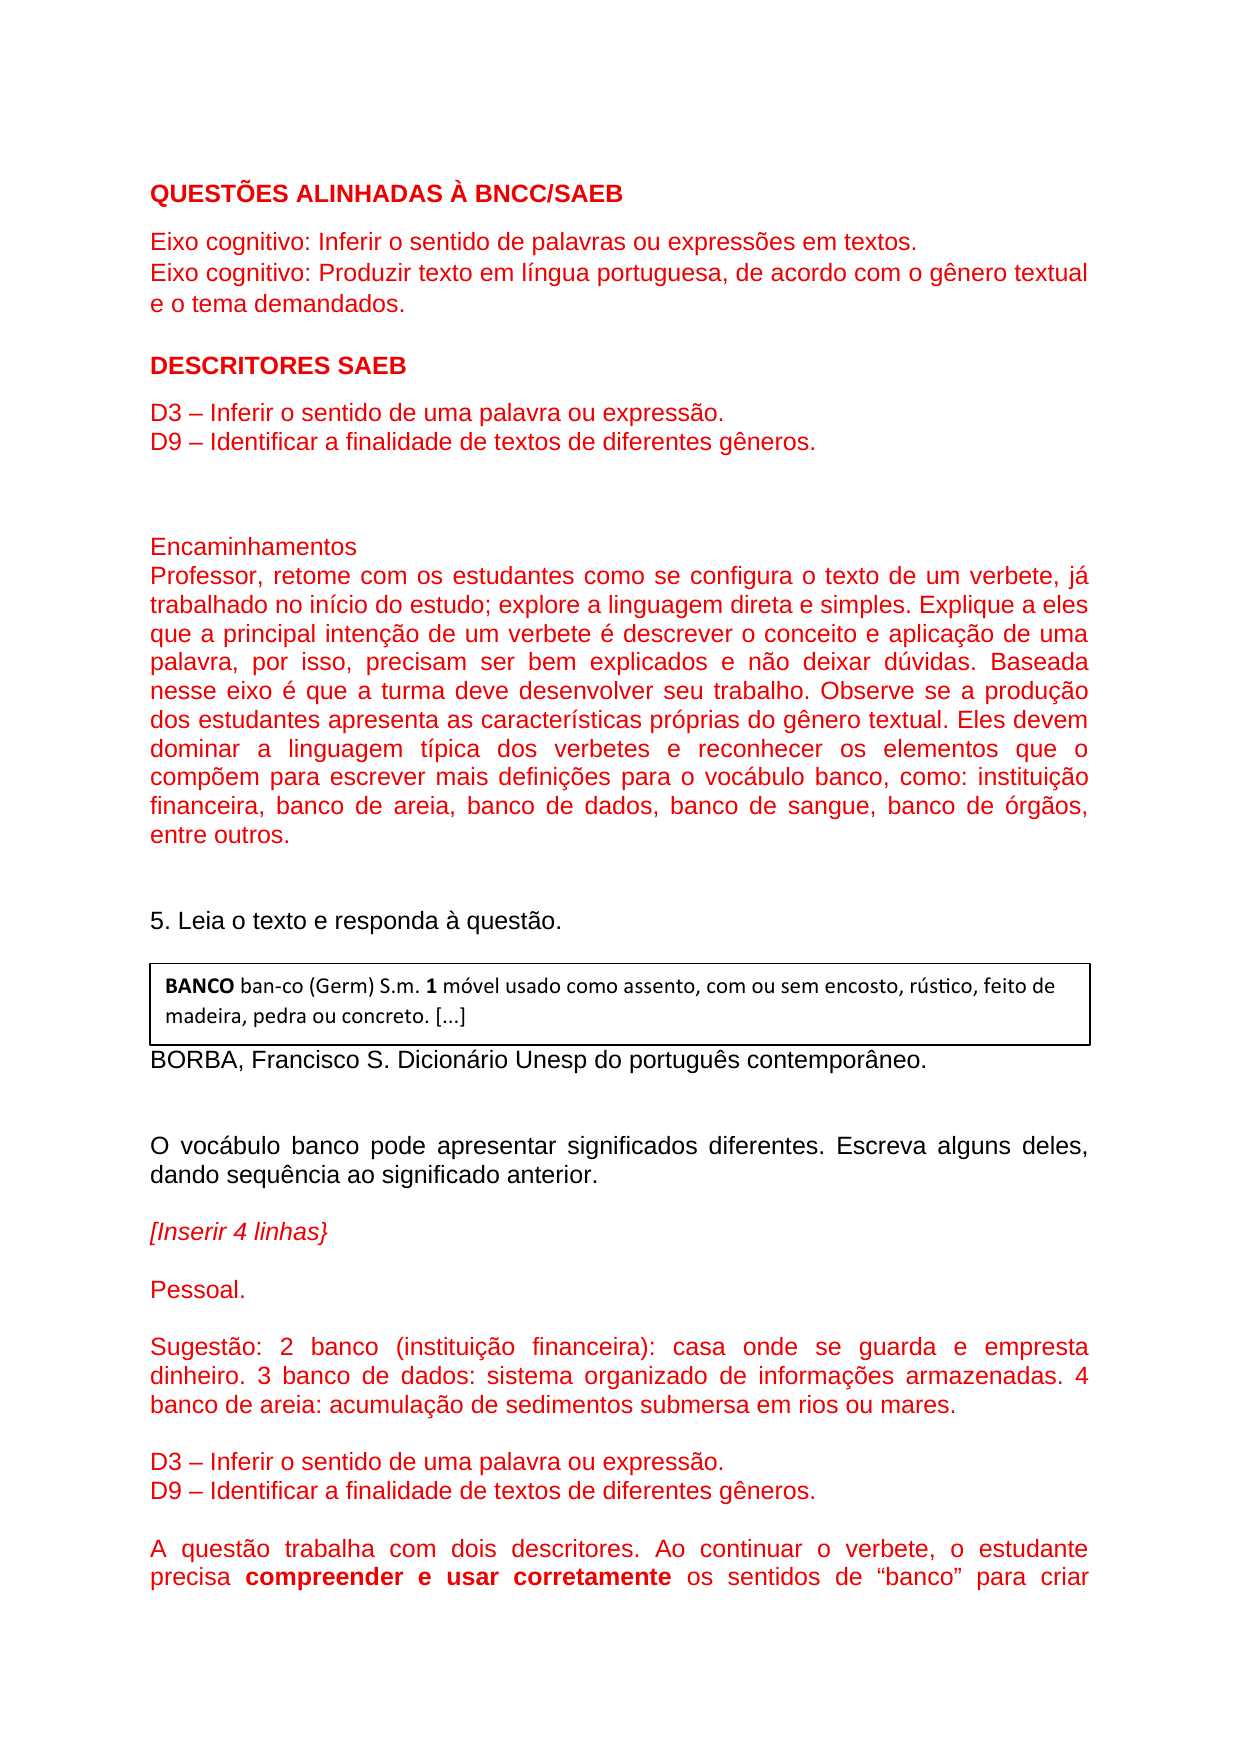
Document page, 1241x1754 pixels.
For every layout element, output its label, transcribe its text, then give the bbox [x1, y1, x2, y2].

text 5. Leia o texto e responda à questão. [150, 906, 1090, 935]
text D9 – Identificar a finalidade de textos de diferentes gêneros. [150, 1476, 1090, 1505]
text Professor, retome com os estudantes como se configura o texto de um verbete, já trabalhado no início do estudo; explore a linguagem direta e simples. Explique a eles que a principal intenção de um verbete é descrever o conceito e aplicação de uma palavra, por isso, precisam ser bem explicados e não deixar dúvidas. Baseada nesse eixo é que a turma deve desenvolver seu trabalho. Observe se a produção dos estudantes apresenta as características próprias do gênero textual. Eles devem dominar a linguagem típica dos verbetes e reconhecer os elementos que o compõem para escrever mais definições para o vocábulo banco, como: instituição financeira, banco de areia, banco de dados, banco de sangue, banco de órgãos, entre outros. [150, 561, 1090, 848]
text QUESTÕES ALINHADAS À BNCC/SAEB [150, 179, 1090, 207]
text BORBA, Francisco S. Dicionário Unesp do português contemporâneo. [150, 1046, 1090, 1074]
text D3 – Inferir o sentido de uma palavra ou expressão. [150, 398, 1090, 427]
text D9 – Identificar a finalidade de textos de diferentes gêneros. [150, 427, 1090, 456]
text [Inserir 4 linhas} [150, 1217, 1090, 1246]
text Sugestão: 2 banco (instituição financeira): casa onde se guarda e empresta dinheiro. 3 banco de dados: sistema organizado de informações armazenadas. 4 banco de areia: acumulação de sedimentos submersa em rios ou mares. [150, 1332, 1090, 1419]
text O vocábulo banco pode apresentar significados diferentes. Escreva alguns deles, dando sequência ao significado anterior. [150, 1131, 1090, 1189]
text Pessoal. [150, 1275, 1090, 1304]
text Encaminhamentos [150, 532, 1090, 561]
text DESCRITORES SAEB [150, 351, 1090, 379]
text D3 – Inferir o sentido de uma palavra ou expressão. [150, 1447, 1090, 1476]
text Eixo cognitivo: Inferir o sentido de palavras ou expressões em textos. [150, 226, 1090, 255]
text Eixo cognitivo: Produzir texto em língua portuguesa, de acordo com o gênero textual e o tema demandados. [150, 257, 1090, 317]
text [150, 1534, 1090, 1591]
